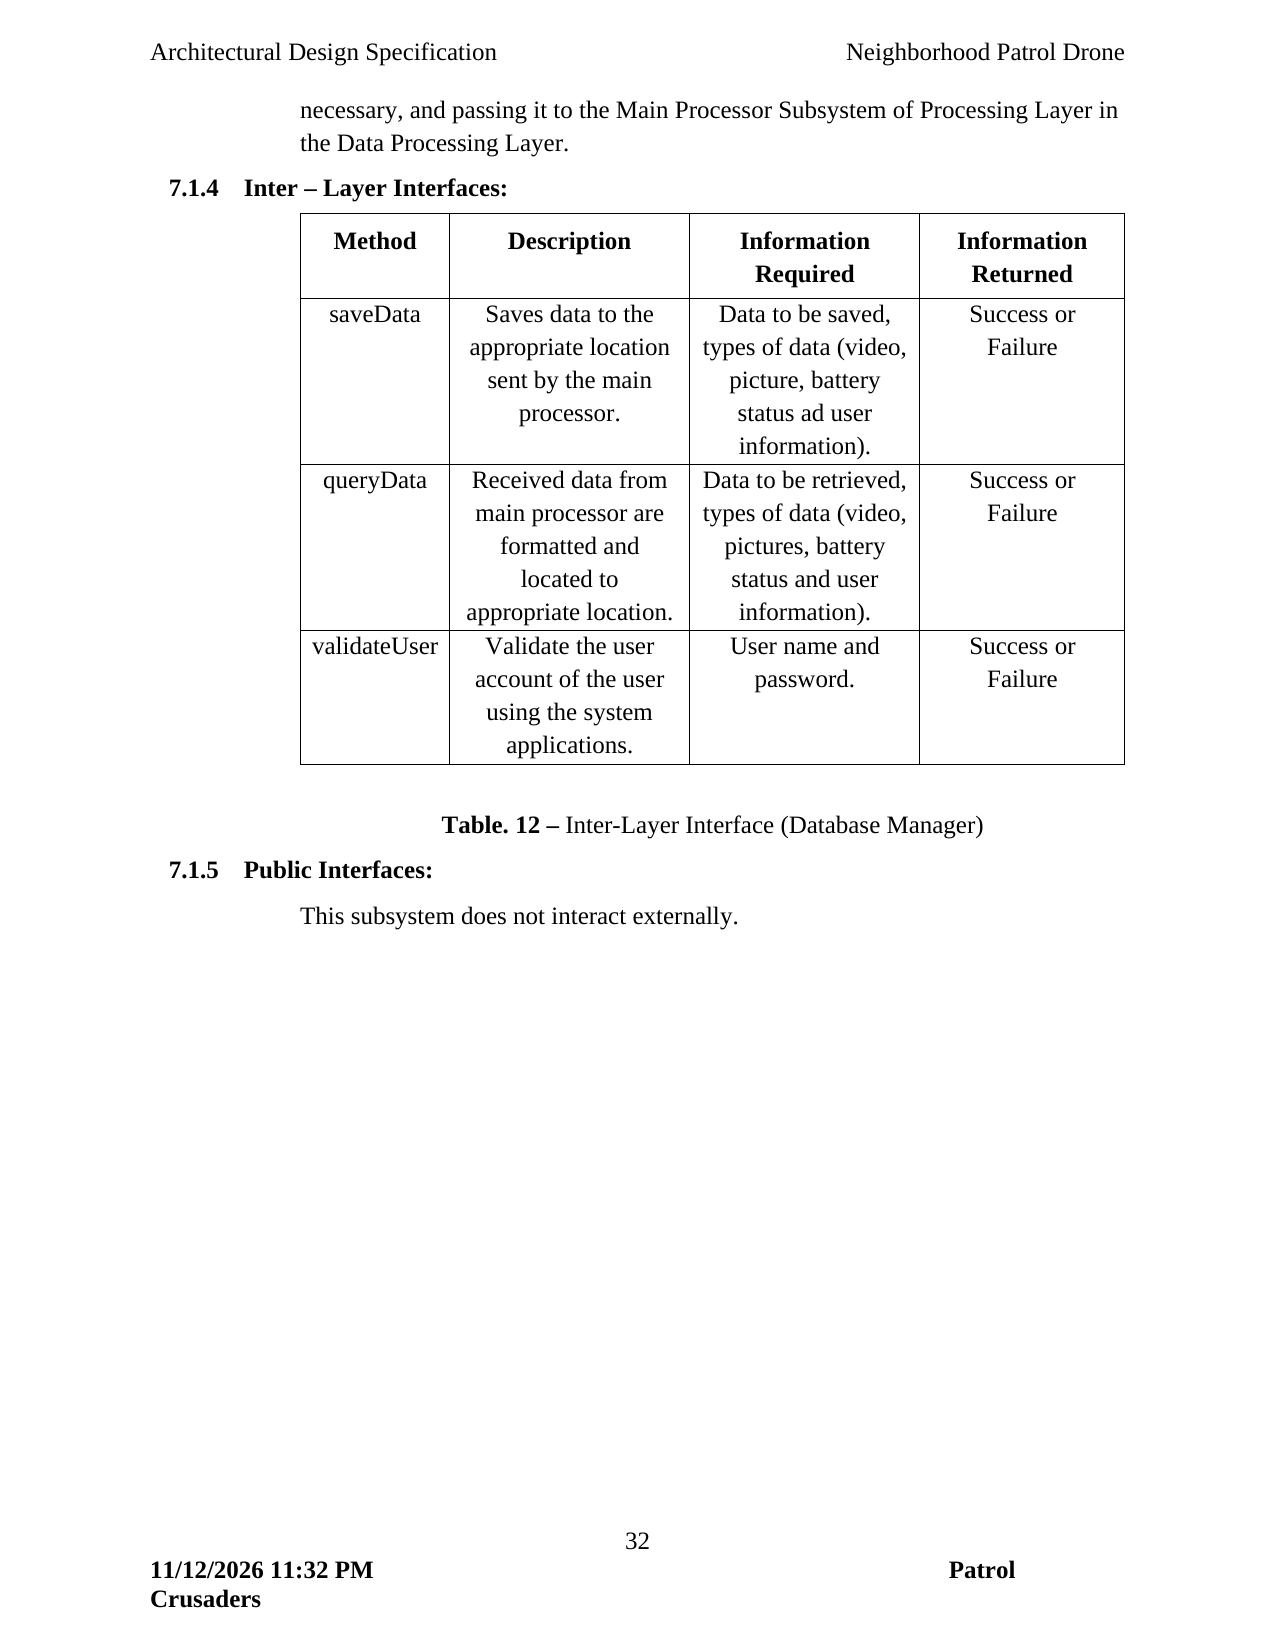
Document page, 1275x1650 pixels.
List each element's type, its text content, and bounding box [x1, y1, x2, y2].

table_cell queryData [301, 465, 449, 630]
table_cell Success or Failure [920, 299, 1124, 464]
table_cell Data to be retrieved, types of data (video, pictures, battery status and user information). [690, 465, 919, 630]
subtitle Public Interfaces: [169, 856, 1125, 884]
table_cell Received data from main processor are formatted and located to appropriate location. [450, 465, 689, 630]
table_cell Data to be saved, types of data (video, picture, battery status ad user information). [690, 299, 919, 464]
table_header Information Returned [920, 214, 1124, 298]
table_cell Validate the user account of the user using the system applications. [450, 631, 689, 763]
table_cell User name and password. [690, 631, 919, 763]
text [300, 95, 1125, 157]
table_cell Saves data to the appropriate location sent by the main processor. [450, 299, 689, 464]
table_header Description [450, 214, 689, 298]
table_cell Success or Failure [920, 631, 1124, 763]
subtitle Inter – Layer Interfaces: [169, 173, 1125, 202]
text This subsystem does not interact externally. [300, 901, 1125, 930]
table_cell Success or Failure [920, 465, 1124, 630]
table_cell saveData [301, 299, 449, 464]
table_header Information Required [690, 214, 919, 298]
table_cell validateUser [301, 631, 449, 763]
table_header Method [301, 214, 449, 298]
